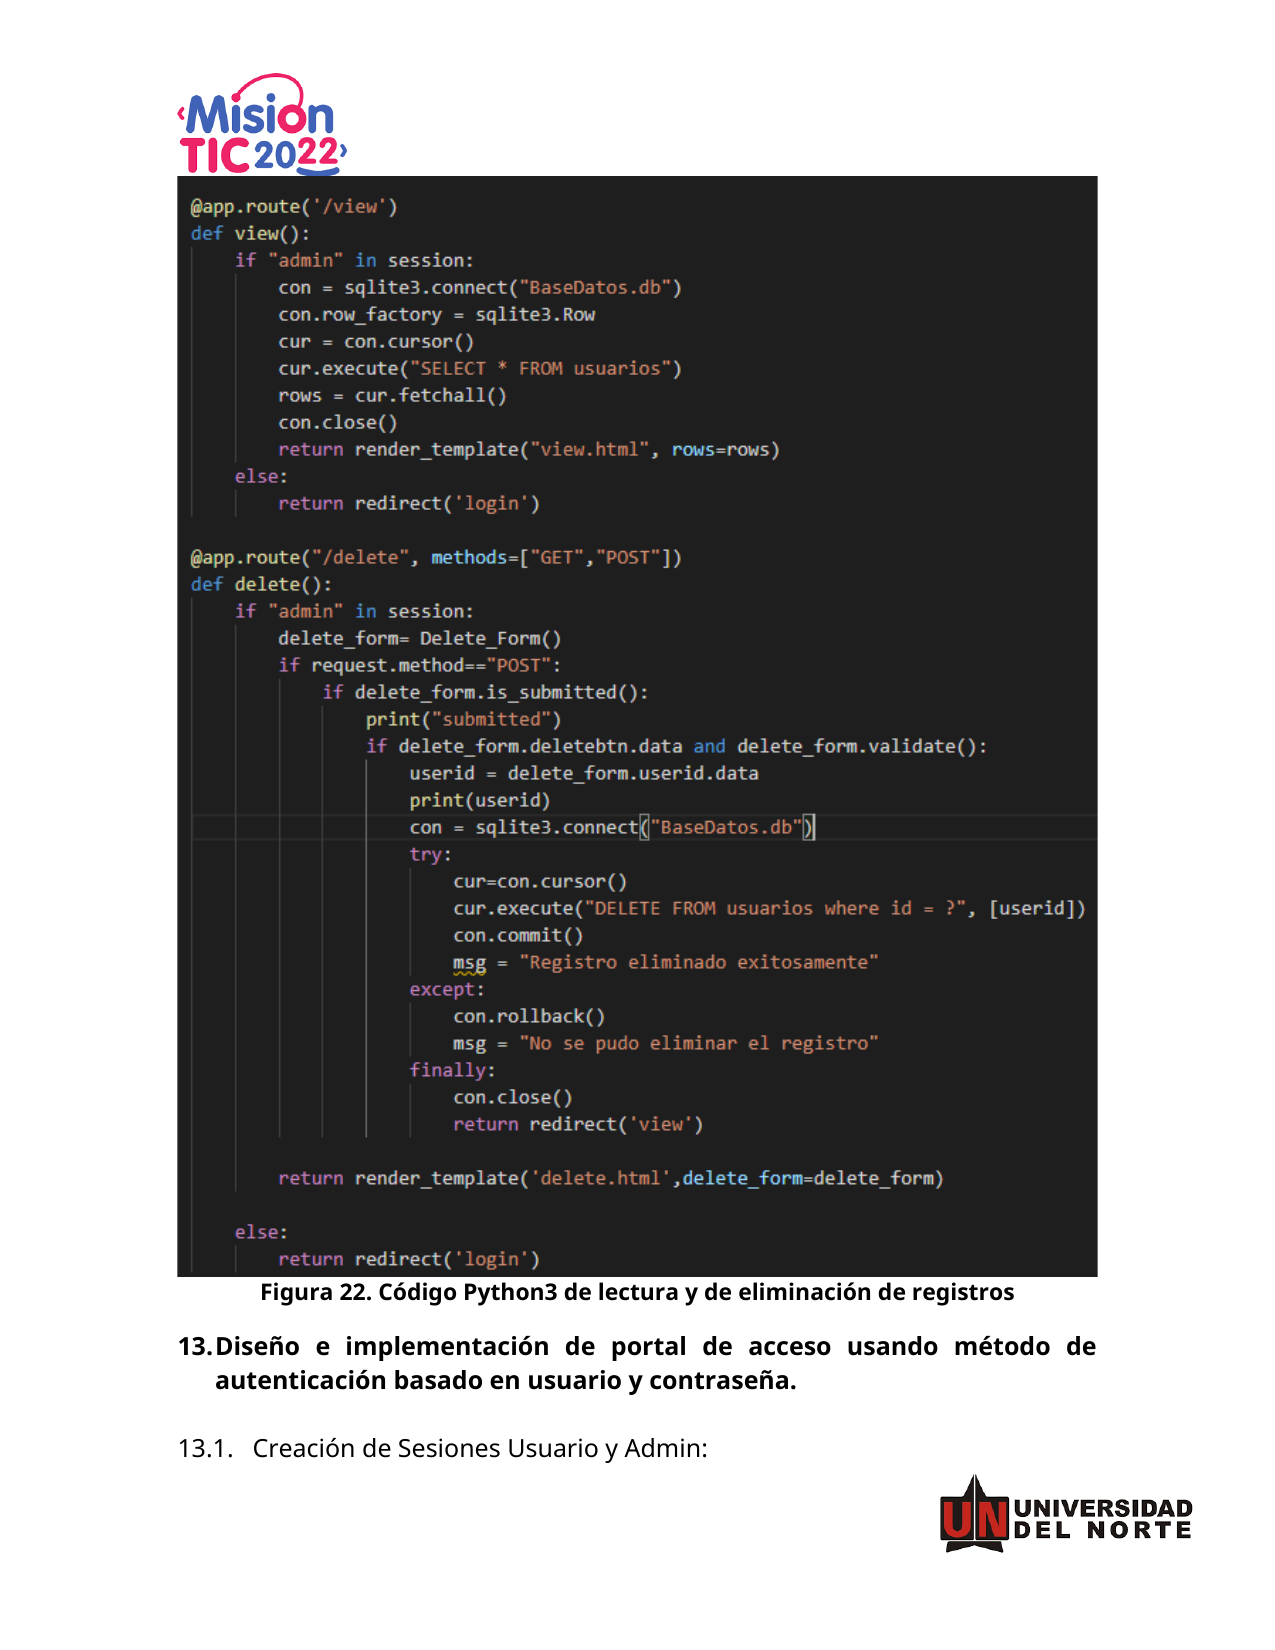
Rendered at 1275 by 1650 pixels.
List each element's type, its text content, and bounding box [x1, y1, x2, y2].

text Figura 22. Código Python3 de lectura y de eliminación de registros [177, 1277, 1098, 1307]
list Diseño e implementación de portal de acceso usando método de autenticación basado en usuario y contraseña. [177, 1328, 1098, 1396]
list Creación de Sesiones Usuario y Admin: [177, 1431, 1098, 1464]
picture [177, 73, 1098, 1277]
picture [928, 1459, 1202, 1563]
